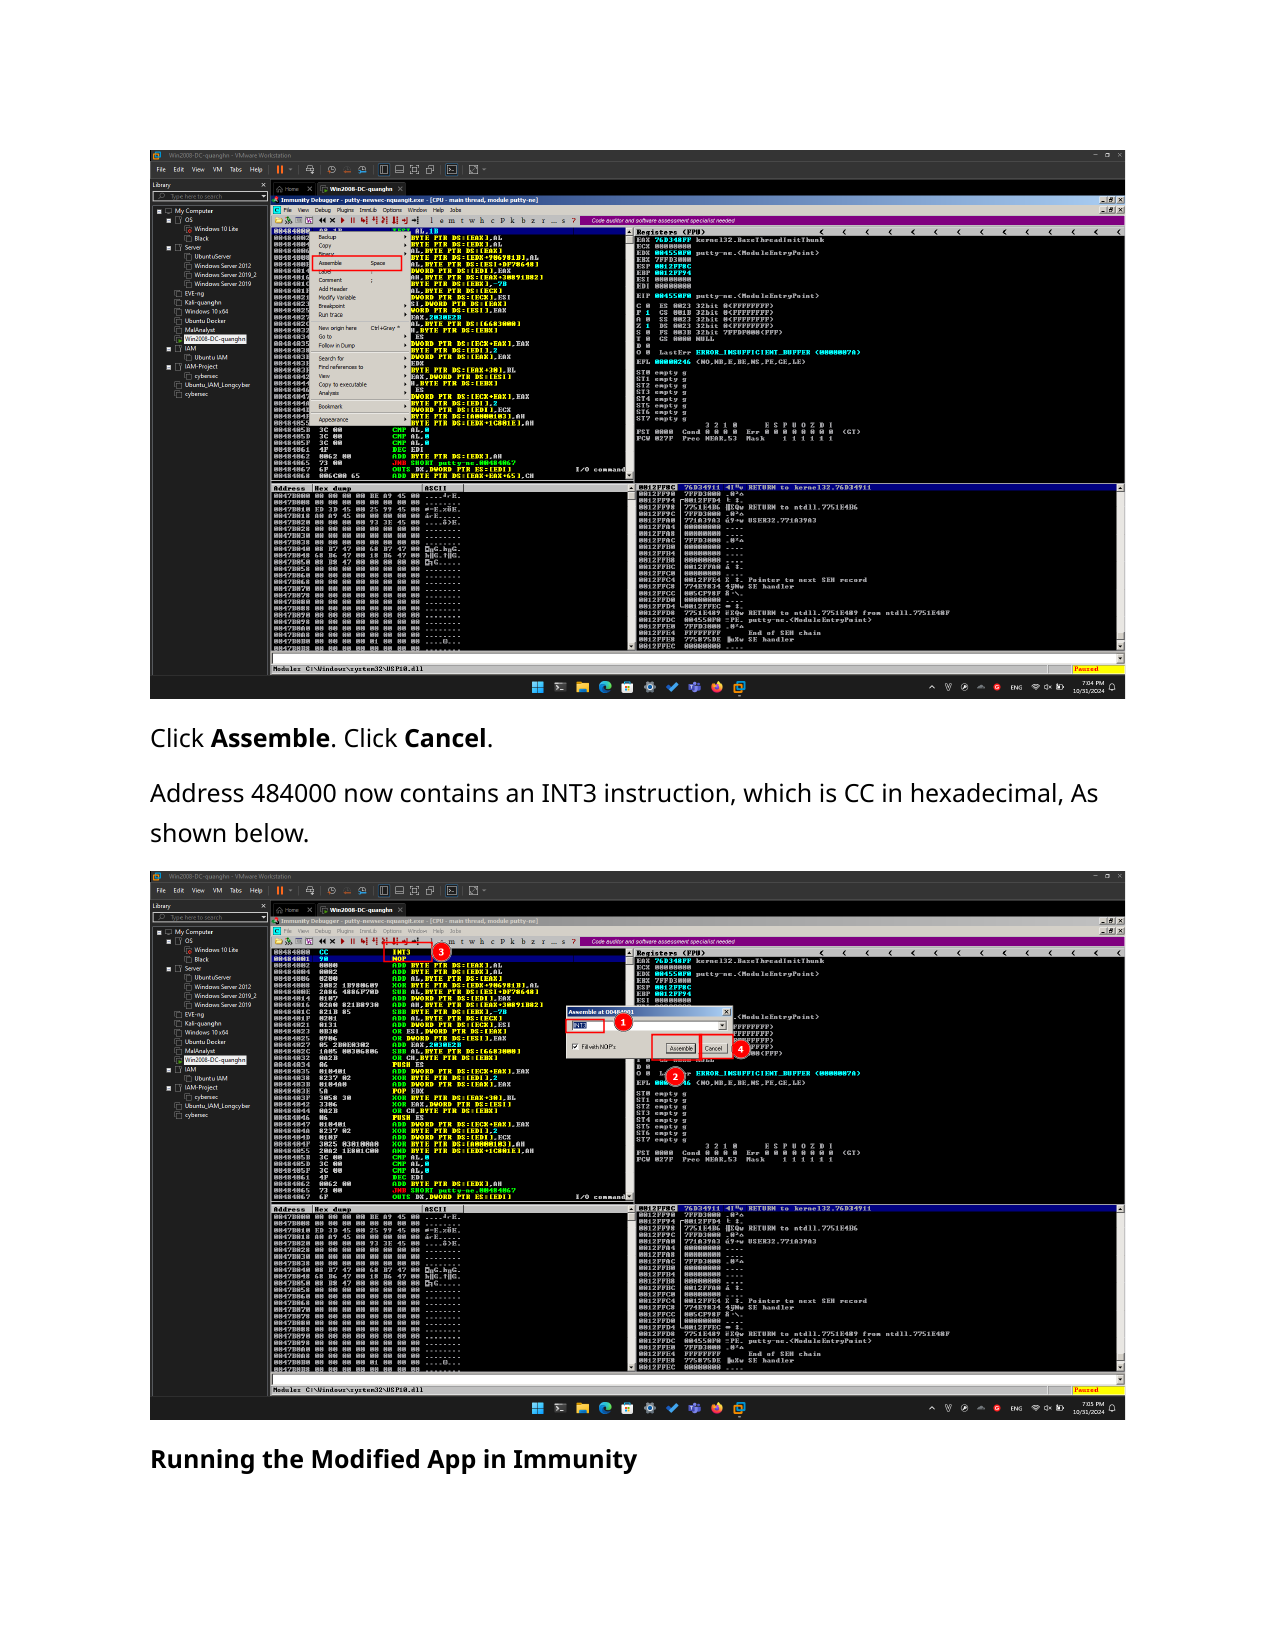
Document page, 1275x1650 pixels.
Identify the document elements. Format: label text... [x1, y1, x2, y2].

text Address 484000 now contains an INT3 instruction, which is CC in hexadecimal, As shown below. [150, 776, 1125, 849]
picture [150, 871, 1125, 1420]
text Running the Modified App in Immunity [150, 1441, 1125, 1475]
text Click Assemble. Click Cancel. [150, 720, 1125, 754]
picture [150, 150, 1125, 699]
